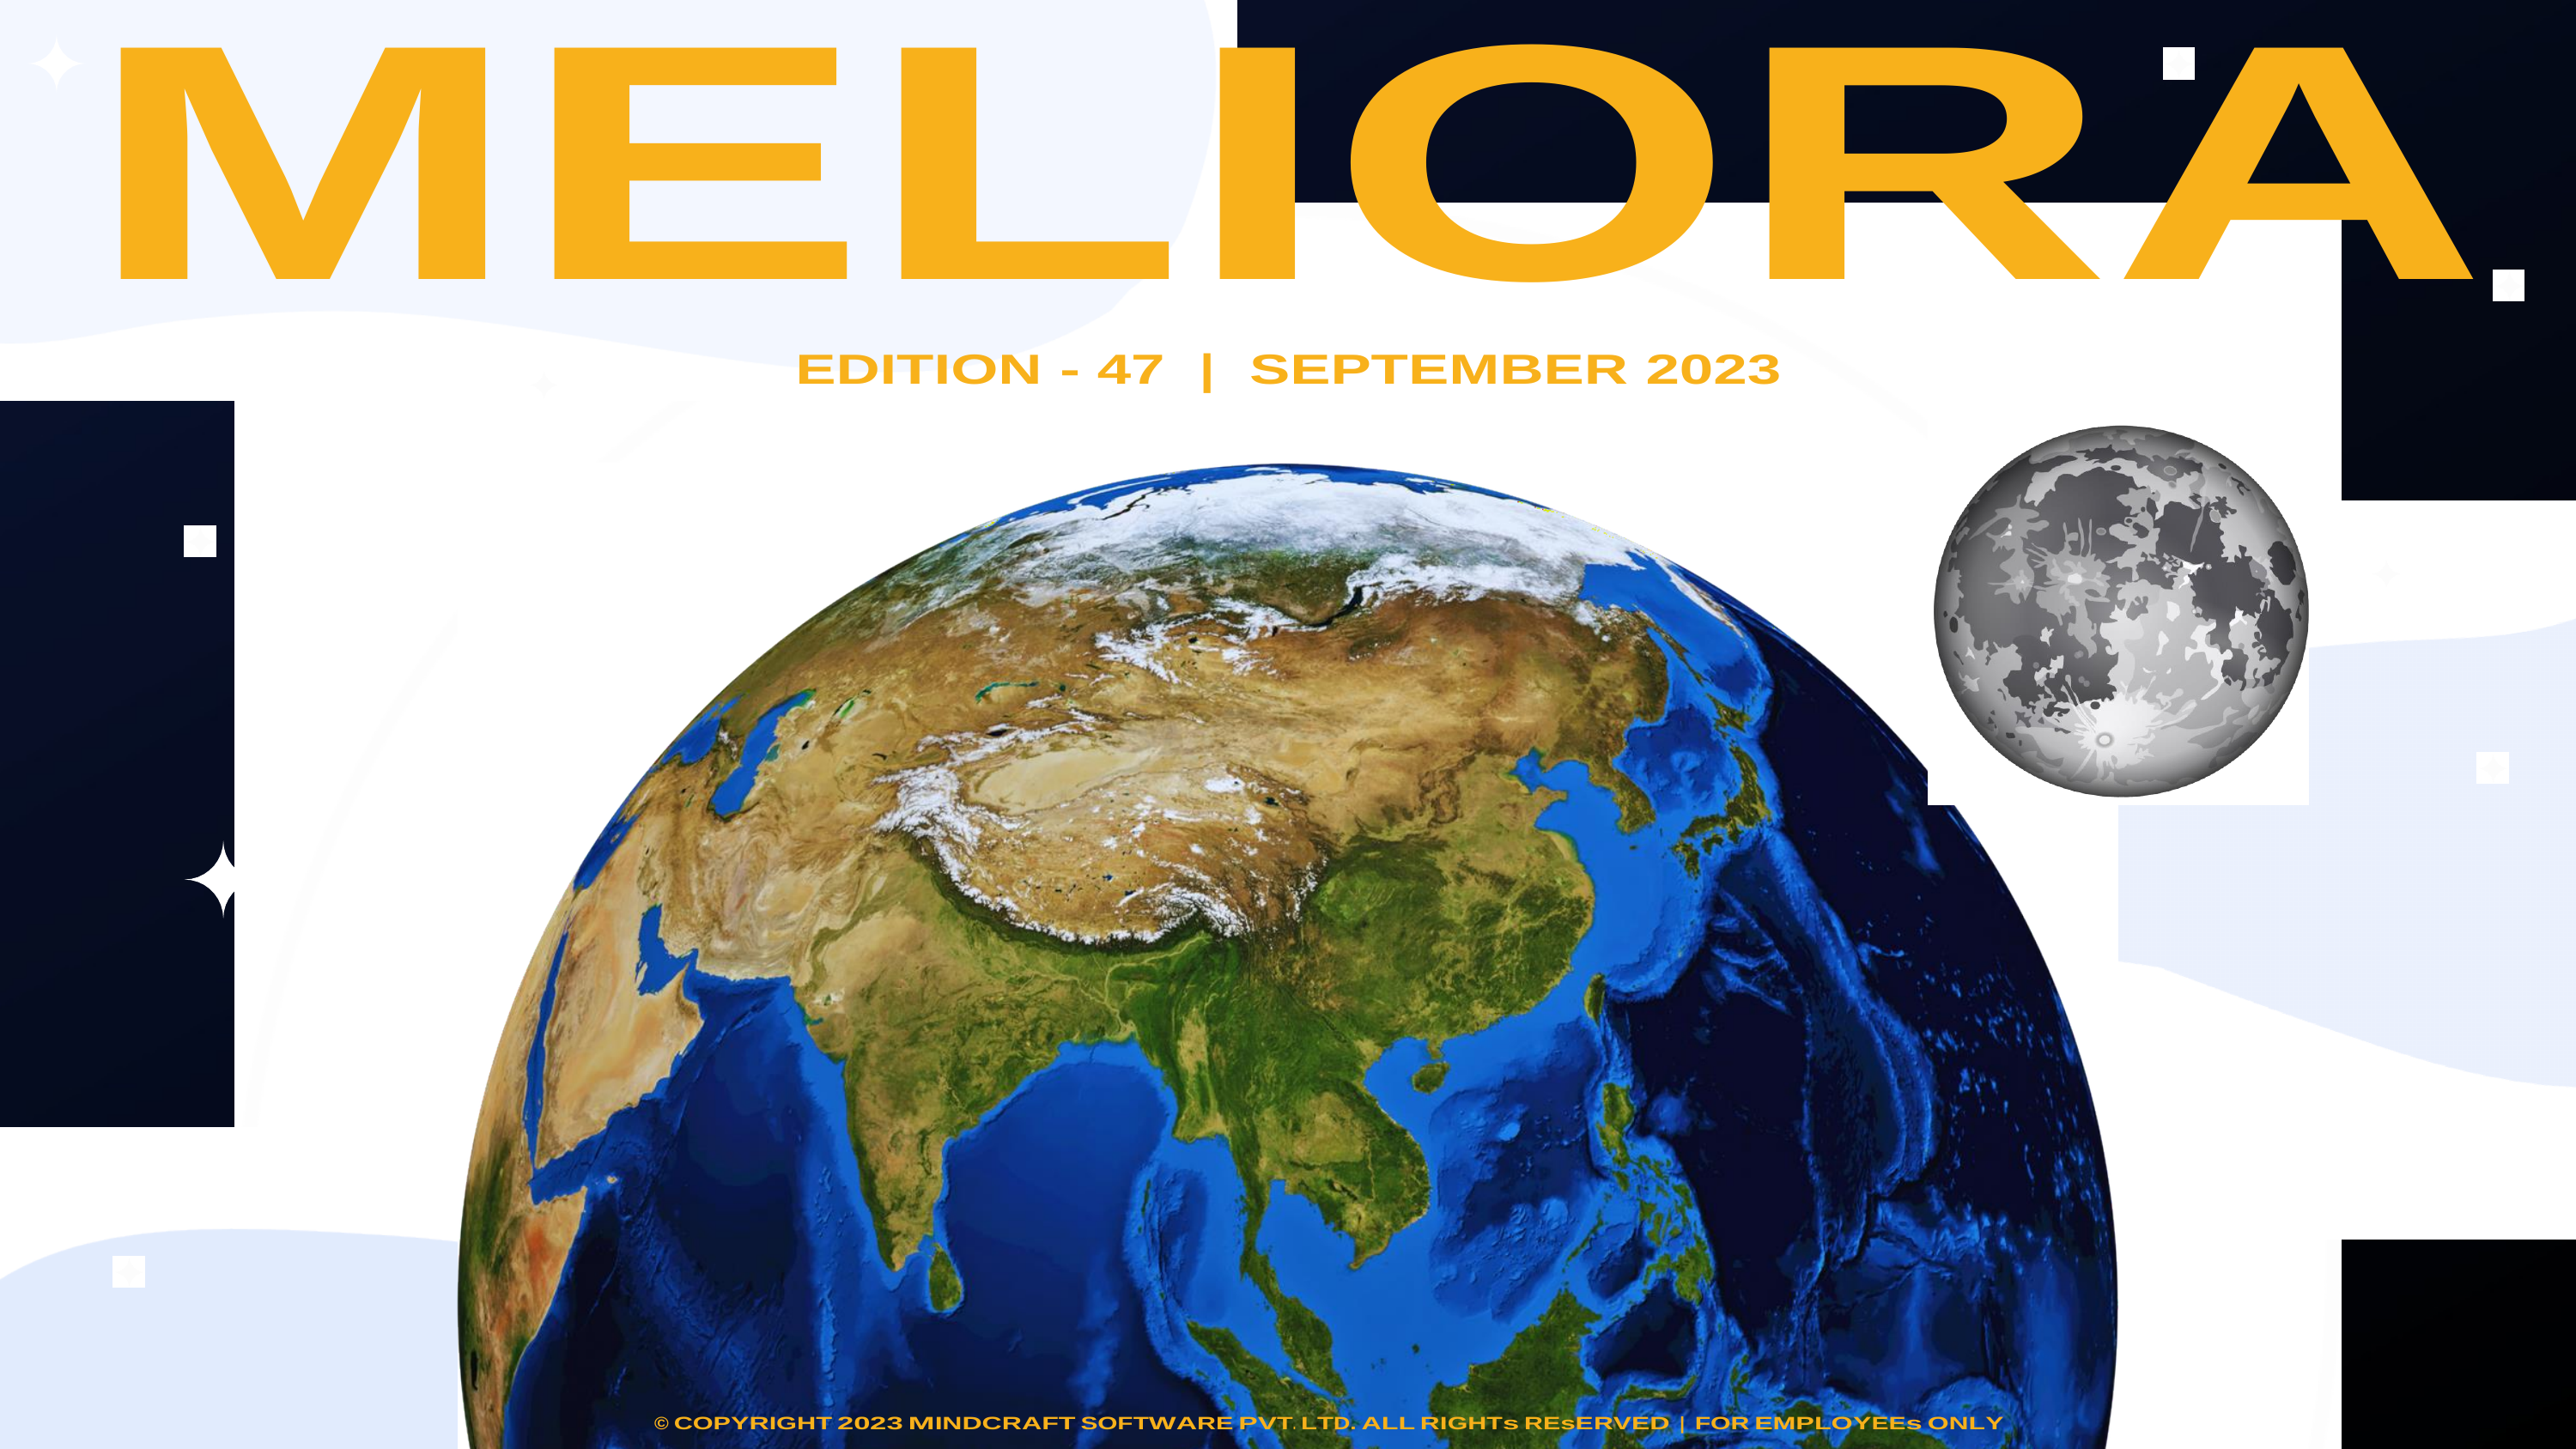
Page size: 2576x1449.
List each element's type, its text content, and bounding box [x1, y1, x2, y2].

title MELIORA [77, 0, 2498, 349]
picture [0, 0, 2576, 1449]
text EDITION - 47 | SEPTEMBER 2023 [78, 349, 2498, 393]
text © COPYRIGHT 2023 MINDCRAFT SOFTWARE PVT. LTD. ALL RIGHTs REsERVED | FOR EMPLOYEEs ONLY [654, 1413, 2542, 1434]
